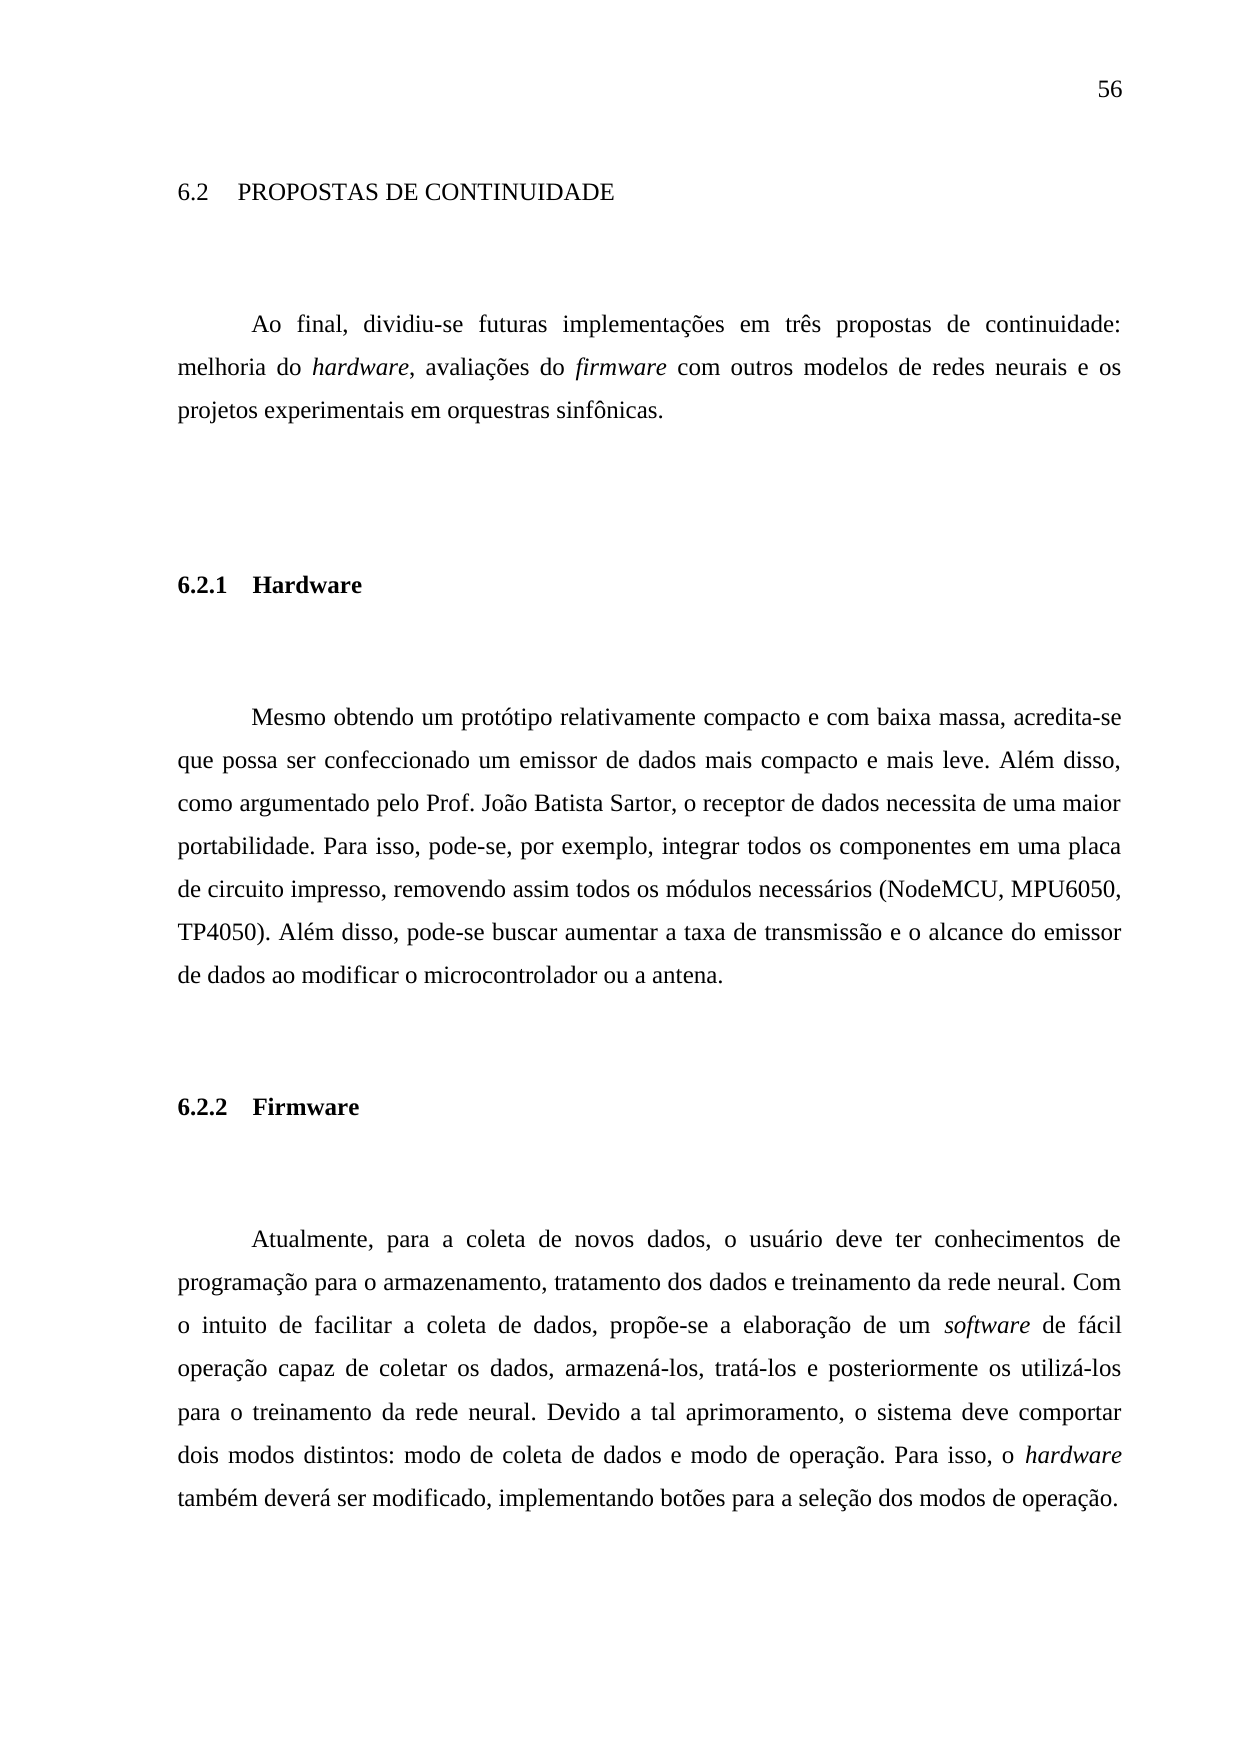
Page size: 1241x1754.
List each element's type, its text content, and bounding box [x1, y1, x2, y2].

subtitle Firmware [177, 1092, 1122, 1121]
subtitle Hardware [177, 570, 1122, 599]
text Atualmente, para a coleta de novos dados, o usuário deve ter conhecimentos de programação para o armazenamento, tratamento dos dados e treinamento da rede neural. Com o intuito de facilitar a coleta de dados, propõe-se a elaboração de um software de fácil operação capaz de coletar os dados, armazená-los, tratá-los e posteriormente os utilizá-los para o treinamento da rede neural. Devido a tal aprimoramento, o sistema deve comportar dois modos distintos: modo de coleta de dados e modo de operação. Para isso, o hardware também deverá ser modificado, implementando botões para a seleção dos modos de operação. [177, 1224, 1122, 1512]
subtitle Propostas de Continuidade [177, 177, 1122, 206]
text Ao final, dividiu-se futuras implementações em três propostas de continuidade: melhoria do hardware, avaliações do firmware com outros modelos de redes neurais e os projetos experimentais em orquestras sinfônicas. [177, 309, 1122, 424]
text Mesmo obtendo um protótipo relativamente compacto e com baixa massa, acredita-se que possa ser confeccionado um emissor de dados mais compacto e mais leve. Além disso, como argumentado pelo Prof. João Batista Sartor, o receptor de dados necessita de uma maior portabilidade. Para isso, pode-se, por exemplo, integrar todos os componentes em uma placa de circuito impresso, removendo assim todos os módulos necessários (NodeMCU, MPU6050, TP4050). Além disso, pode-se buscar aumentar a taxa de transmissão e o alcance do emissor de dados ao modificar o microcontrolador ou a antena. [177, 702, 1122, 989]
